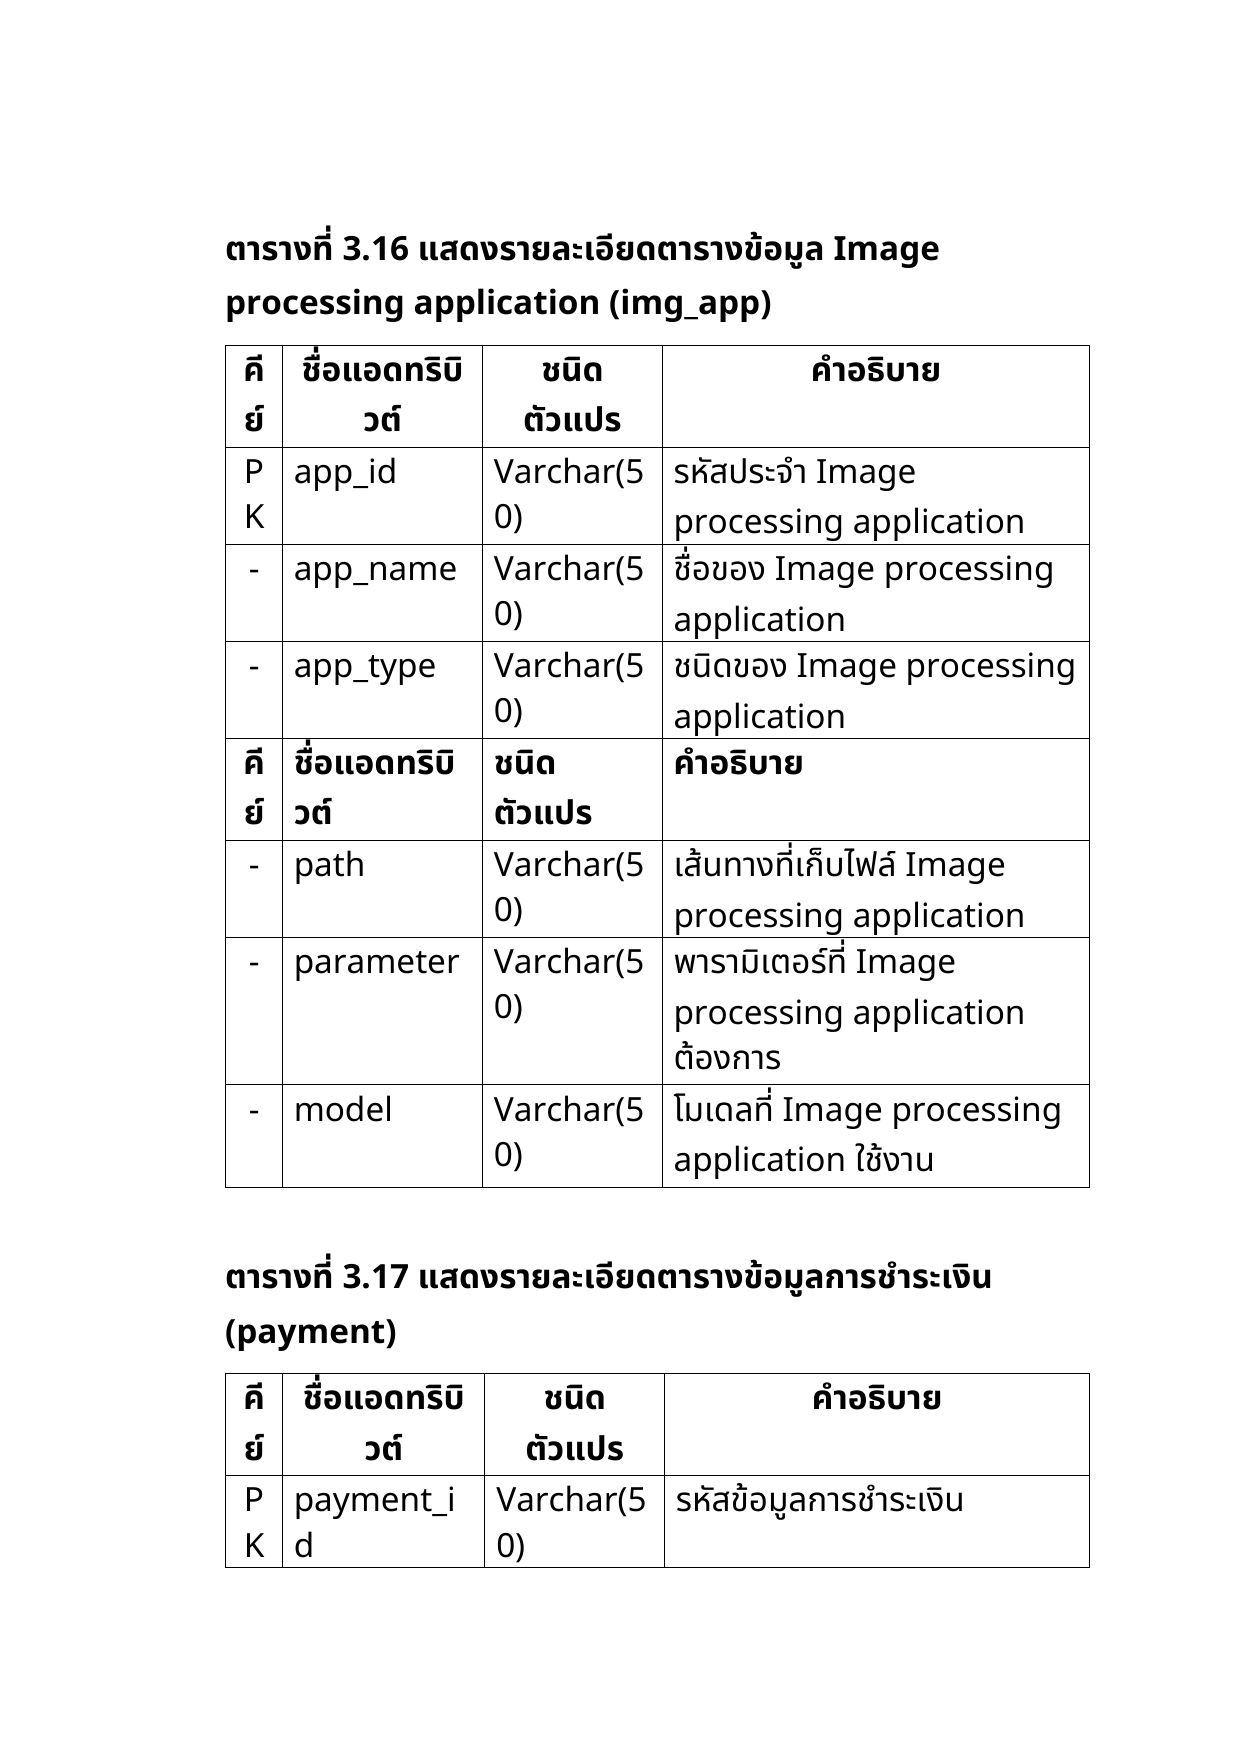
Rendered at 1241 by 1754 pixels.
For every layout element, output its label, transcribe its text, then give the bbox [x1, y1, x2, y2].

table_cell model [283, 1085, 482, 1187]
table_cell - [226, 938, 282, 1084]
table_cell - [226, 545, 282, 641]
table_cell - [226, 642, 282, 738]
table_cell Varchar(50) [483, 545, 662, 641]
table_cell app_type [283, 642, 482, 738]
table_header ชื่อแอดทริบิวต์ [283, 346, 482, 447]
text ตารางที่ 3.17 แสดงรายละเอียดตารางข้อมูลการชำระเงิน (payment) [225, 1253, 1090, 1353]
table_cell รหัสข้อมูลการชำระเงิน [665, 1476, 1089, 1567]
table_header ชื่อแอดทริบิวต์ [283, 1374, 484, 1475]
table_cell คำอธิบาย [663, 739, 1089, 840]
table_header คีย์ [226, 346, 282, 447]
table_cell พารามิเตอร์ที่ Image processing application ต้องการ [663, 938, 1089, 1084]
table_header ชนิดตัวแปร [483, 346, 662, 447]
table_cell app_id [283, 448, 482, 544]
table_cell โมเดลที่ Image processing application ใช้งาน [663, 1085, 1089, 1187]
table_cell รหัสประจำ Image processing application [663, 448, 1089, 544]
table_cell Varchar(50) [483, 1085, 662, 1187]
table_cell Varchar(50) [483, 841, 662, 937]
table_cell คีย์ [226, 739, 282, 840]
table_cell ชนิดของ Image processing application [663, 642, 1089, 738]
table_cell Varchar(50) [483, 448, 662, 544]
table_cell PK [226, 1476, 282, 1567]
table_cell ชื่อแอดทริบิวต์ [283, 739, 482, 840]
table_cell - [226, 1085, 282, 1187]
table_cell Varchar(50) [483, 938, 662, 1084]
table_cell - [226, 841, 282, 937]
table_header คีย์ [226, 1374, 282, 1475]
table_cell Varchar(50) [483, 642, 662, 738]
table_cell parameter [283, 938, 482, 1084]
table_cell เส้นทางที่เก็บไฟล์ Image processing application [663, 841, 1089, 937]
table_header ชนิดตัวแปร [485, 1374, 664, 1475]
table_cell ชื่อของ Image processing application [663, 545, 1089, 641]
table_header คำอธิบาย [663, 346, 1089, 447]
table_cell payment_id [283, 1476, 484, 1567]
table_cell ชนิดตัวแปร [483, 739, 662, 840]
table_cell app_name [283, 545, 482, 641]
text ตารางที่ 3.16 แสดงรายละเอียดตารางข้อมูล Image processing application (img_app) [225, 225, 1090, 324]
table_cell Varchar(50) [485, 1476, 664, 1567]
table_cell path [283, 841, 482, 937]
table_header คำอธิบาย [665, 1374, 1089, 1475]
table_cell PK [226, 448, 282, 544]
